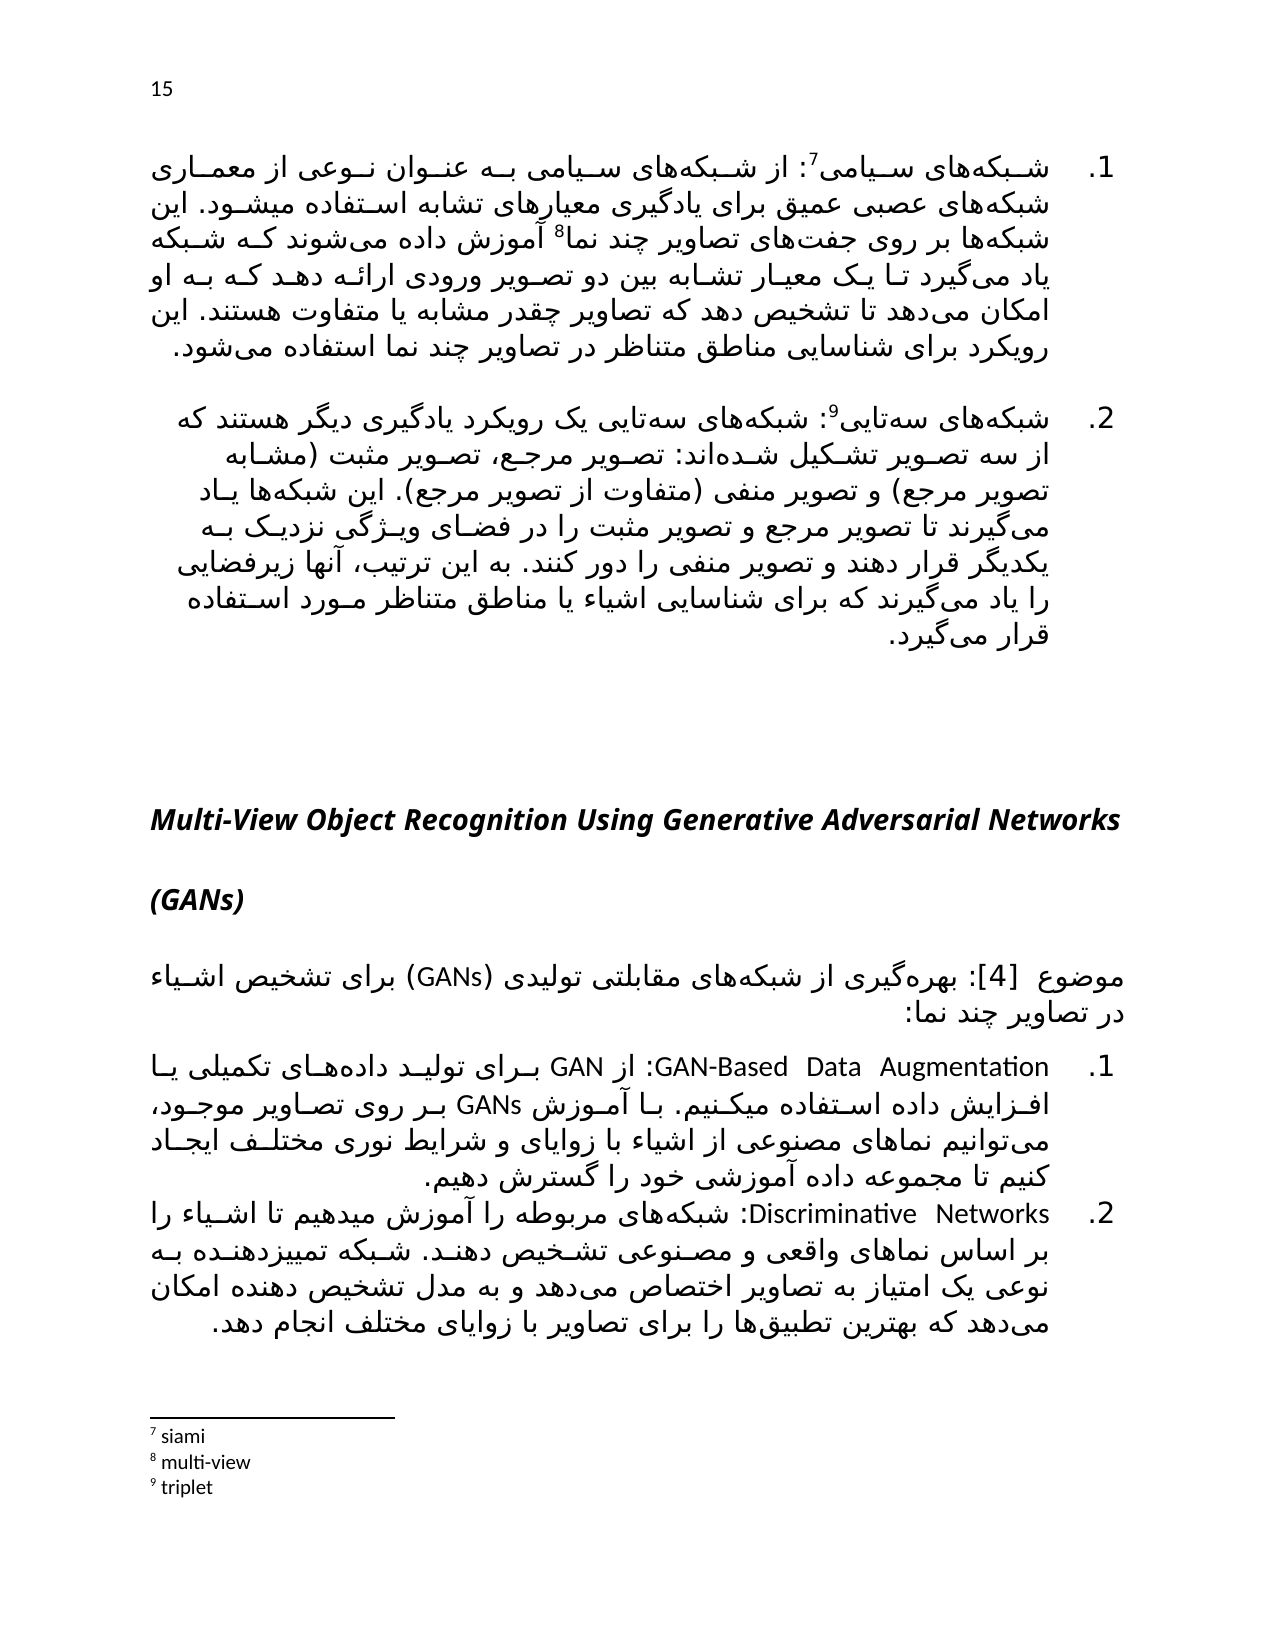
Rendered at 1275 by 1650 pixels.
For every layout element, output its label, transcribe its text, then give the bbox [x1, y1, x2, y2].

list GAN-Based Data Augmentation: از GAN برای تولید داده‌های تکمیلی یا افزایش داده استفاده میکنیم. با آموزش GANs بر روی تصاویر موجود، می‌توانیم نماهای مصنوعی از اشیاء با زوایای و شرایط نوری مختلف ایجاد کنیم تا مجموعه داده آموزشی خود را گسترش دهیم. [150, 1048, 1087, 1193]
text موضوع [4]: بهره‌گیری از شبکه‌های مقابلتی تولیدی (GANs) برای تشخیص اشیاء در تصاویر چند نما: [150, 958, 1125, 1030]
list شبکه‌های سه‌تایی: شبکه‌های سه‌تایی یک رویکرد یادگیری دیگر هستند که از سه تصویر تشکیل شده‌اند: تصویر مرجع، تصویر مثبت (مشابه تصویر مرجع) و تصویر منفی (متفاوت از تصویر مرجع). این شبکه‌ها یاد می‌گیرند تا تصویر مرجع و تصویر مثبت را در فضای ویژگی نزدیک به یکدیگر قرار دهند و تصویر منفی را دور کنند. به این ترتیب، آنها زیرفضایی را یاد می‌گیرند که برای شناسایی اشیاء یا مناطق متناظر مورد استفاده قرار می‌گیرد. [150, 402, 1087, 651]
list شبکه‌های سیامی: از شبکه‌های سیامی به عنوان نوعی از معماری شبکه‌های عصبی عمیق برای یادگیری معیارهای تشابه استفاده میشود. این شبکه‌ها بر روی جفت‌های تصاویر چند نما آموزش داده می‌شوند که شبکه یاد می‌گیرد تا یک معیار تشابه بین دو تصویر ورودی ارائه دهد که به او امکان می‌دهد تا تشخیص دهد که تصاویر چقدر مشابه یا متفاوت هستند. این رویکرد برای شناسایی مناطق متناظر در تصاویر چند نما استفاده می‌شود. [150, 150, 1087, 364]
list Discriminative Networks: شبکه‌های مربوطه را آموزش میدهیم تا اشیاء را بر اساس نماهای واقعی و مصنوعی تشخیص دهند. شبکه تمییزدهنده به نوعی یک امتیاز به تصاویر اختصاص می‌دهد و به مدل تشخیص دهنده امکان می‌دهد که بهترین تطبیق‌ها را برای تصاویر با زوایای مختلف انجام دهد. [150, 1195, 1087, 1339]
subtitle Multi-View Object Recognition Using Generative Adversarial Networks (GANs) [150, 799, 1125, 918]
